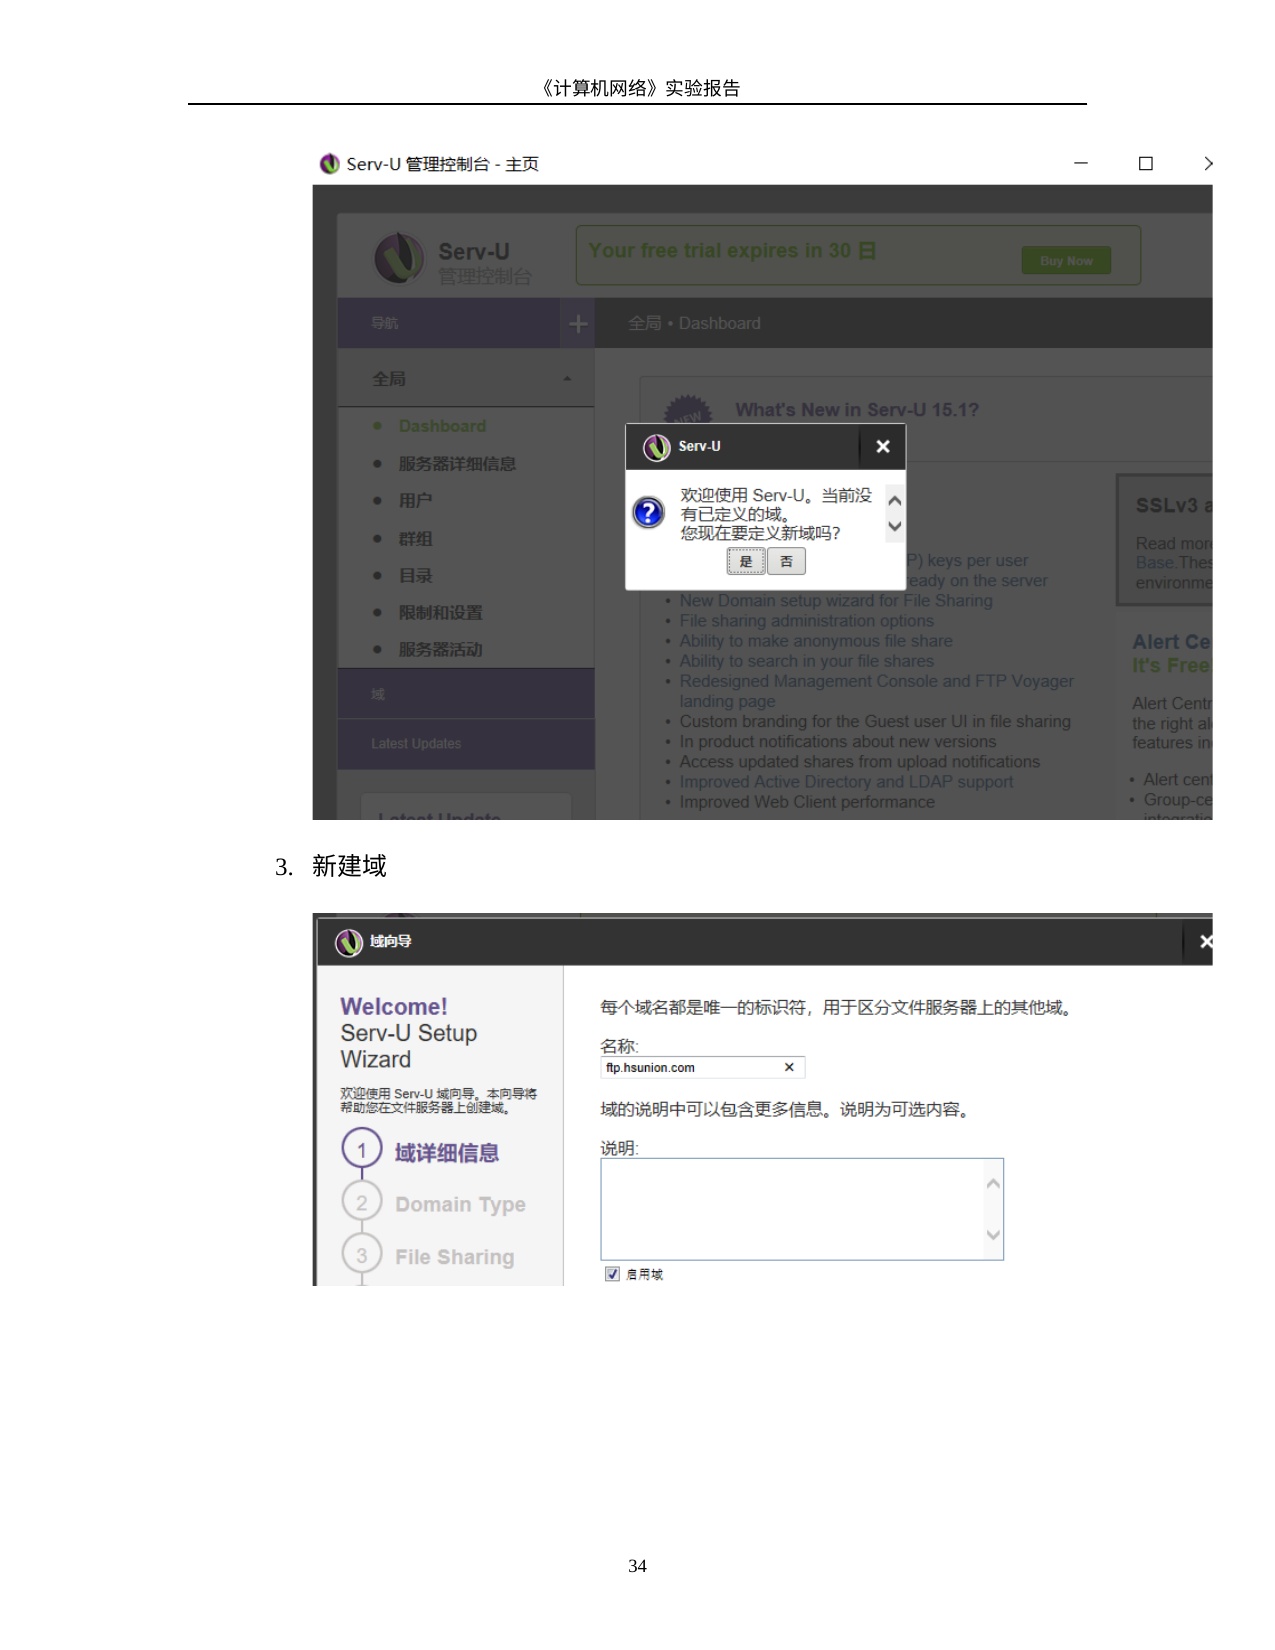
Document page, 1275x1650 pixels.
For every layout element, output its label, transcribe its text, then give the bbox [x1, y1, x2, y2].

list 新建域 [275, 847, 1087, 883]
picture [312, 913, 1213, 1286]
picture [312, 150, 1213, 820]
